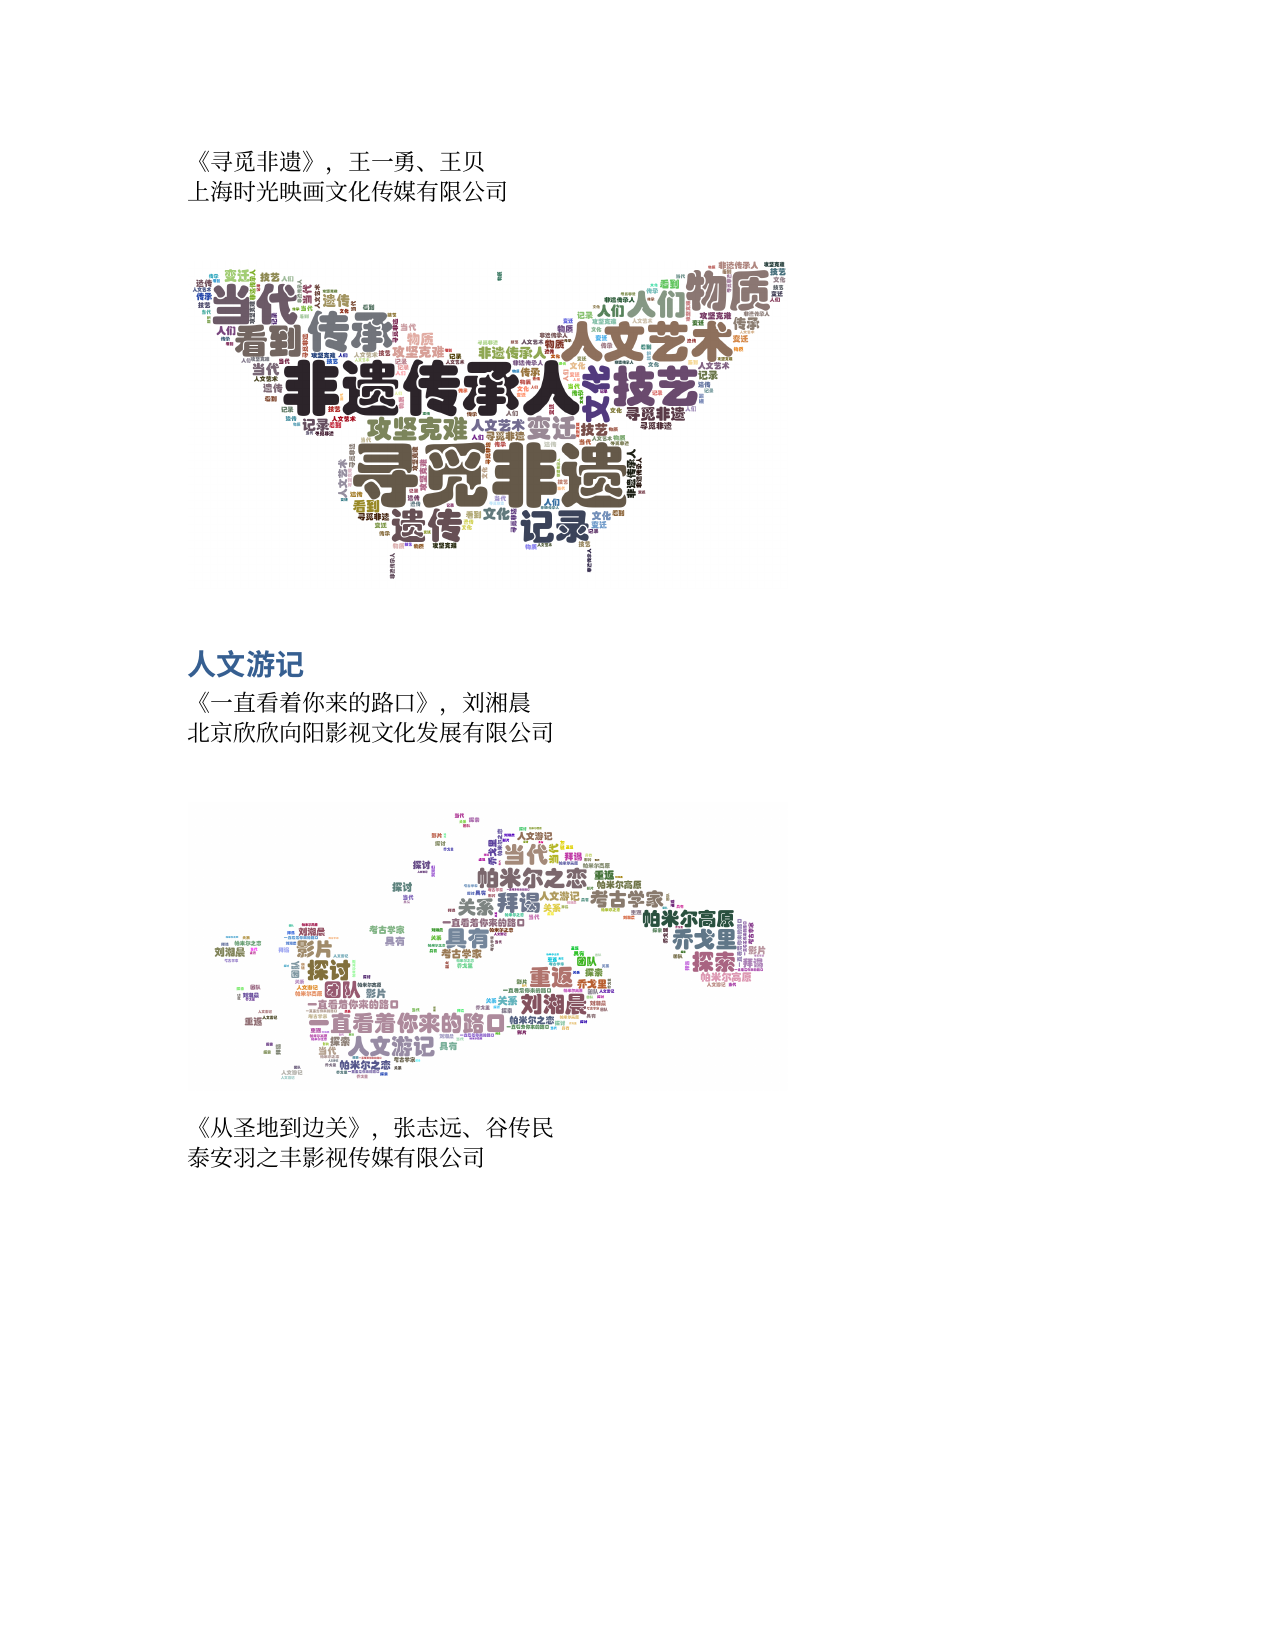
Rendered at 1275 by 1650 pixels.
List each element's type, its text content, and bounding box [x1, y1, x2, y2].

picture [187, 261, 788, 589]
text 《一直看着你来的路口》，刘湘晨 北京欣欣向阳影视文化发展有限公司 [187, 691, 1087, 777]
text 《寻觅非遗》，王一勇、王贝 上海时光映画文化传媒有限公司 [187, 150, 1087, 237]
picture [187, 802, 788, 1091]
subtitle 人文游记 [187, 642, 1087, 684]
text 《从圣地到边关》，张志远、谷传民 泰安羽之丰影视传媒有限公司 [187, 1116, 1087, 1202]
